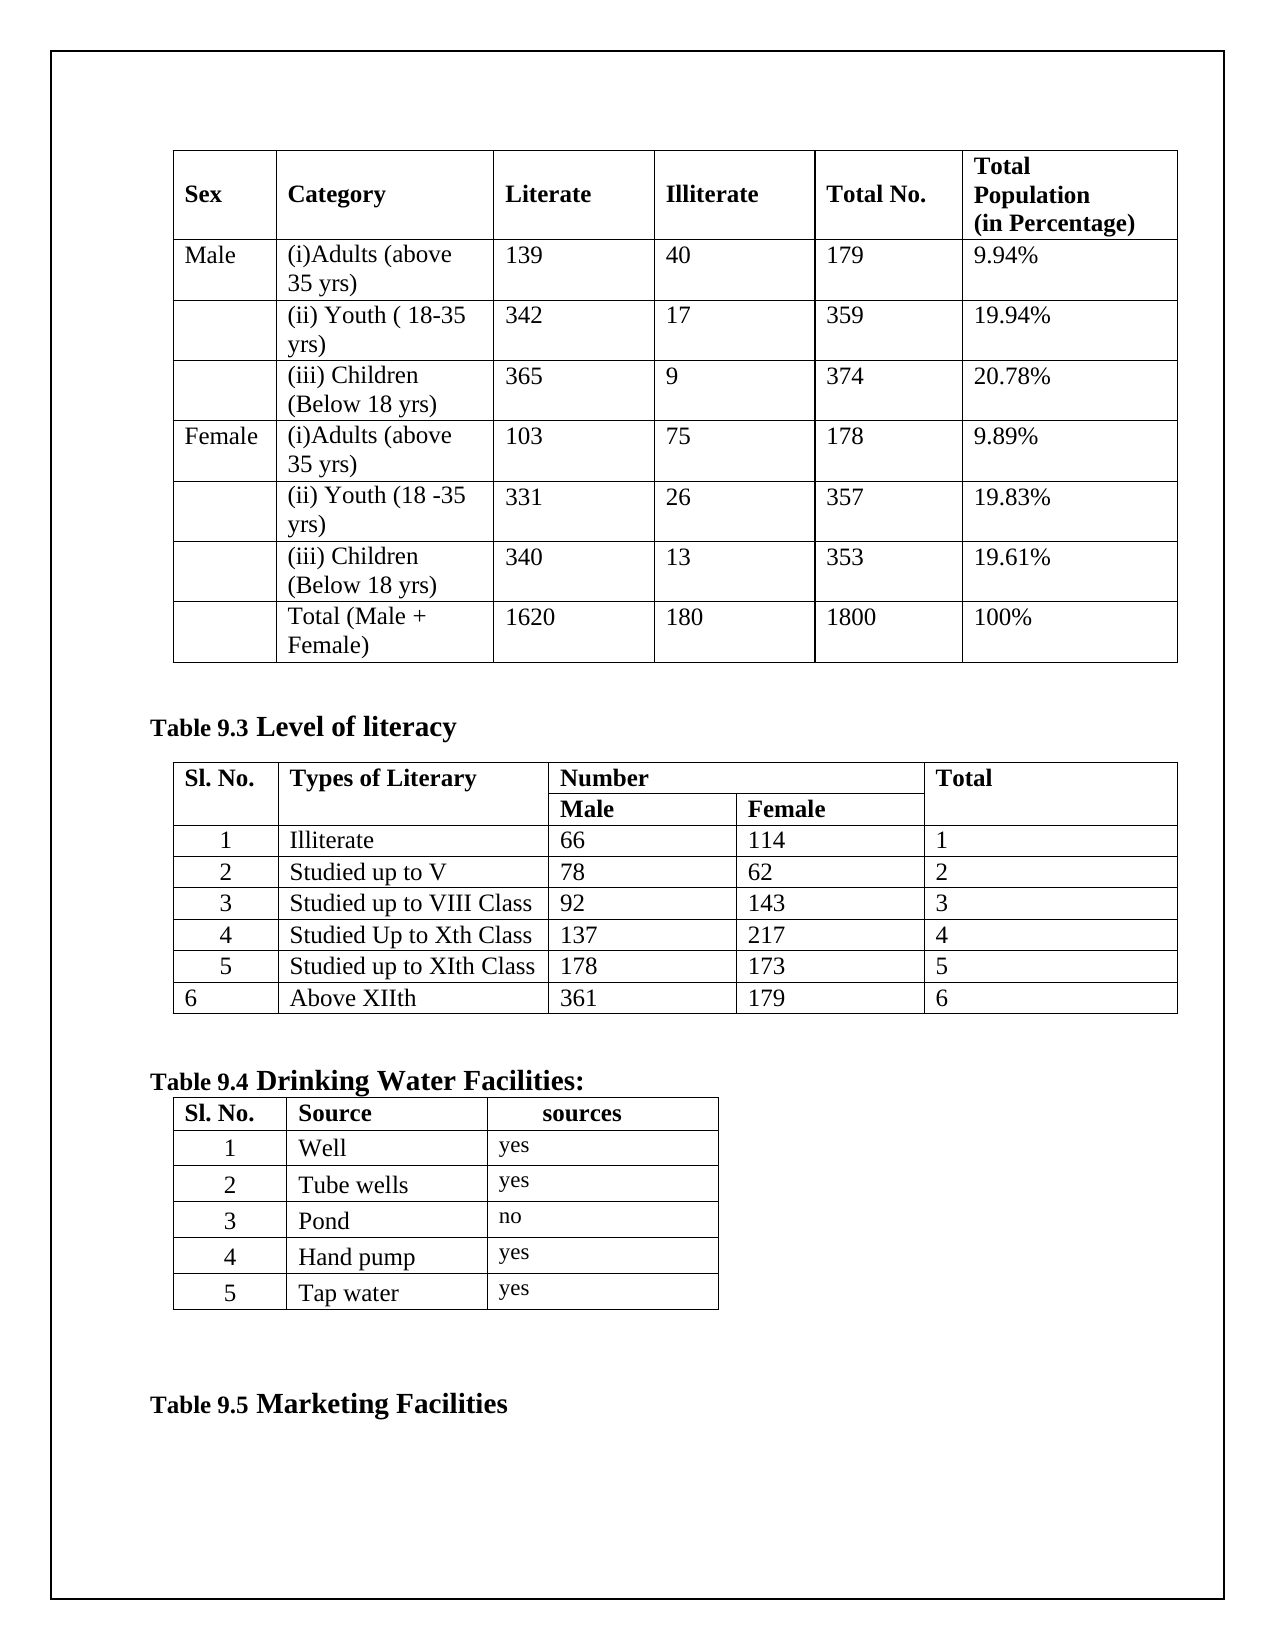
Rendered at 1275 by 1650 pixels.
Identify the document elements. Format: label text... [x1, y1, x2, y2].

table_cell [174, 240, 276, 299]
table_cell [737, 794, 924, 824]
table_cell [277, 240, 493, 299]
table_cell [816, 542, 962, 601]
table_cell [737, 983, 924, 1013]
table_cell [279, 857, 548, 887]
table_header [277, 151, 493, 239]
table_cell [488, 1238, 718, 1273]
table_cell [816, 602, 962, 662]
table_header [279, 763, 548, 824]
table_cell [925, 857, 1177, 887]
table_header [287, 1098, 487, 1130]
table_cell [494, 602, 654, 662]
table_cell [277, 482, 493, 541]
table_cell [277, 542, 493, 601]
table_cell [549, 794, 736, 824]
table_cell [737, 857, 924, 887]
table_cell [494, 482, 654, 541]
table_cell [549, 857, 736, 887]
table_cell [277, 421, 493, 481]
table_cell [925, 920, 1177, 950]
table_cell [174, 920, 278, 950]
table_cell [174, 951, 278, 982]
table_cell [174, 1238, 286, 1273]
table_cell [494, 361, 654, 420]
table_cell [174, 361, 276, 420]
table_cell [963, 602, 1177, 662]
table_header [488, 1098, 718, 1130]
text Table 9.5 Marketing Facilities [150, 1386, 1125, 1420]
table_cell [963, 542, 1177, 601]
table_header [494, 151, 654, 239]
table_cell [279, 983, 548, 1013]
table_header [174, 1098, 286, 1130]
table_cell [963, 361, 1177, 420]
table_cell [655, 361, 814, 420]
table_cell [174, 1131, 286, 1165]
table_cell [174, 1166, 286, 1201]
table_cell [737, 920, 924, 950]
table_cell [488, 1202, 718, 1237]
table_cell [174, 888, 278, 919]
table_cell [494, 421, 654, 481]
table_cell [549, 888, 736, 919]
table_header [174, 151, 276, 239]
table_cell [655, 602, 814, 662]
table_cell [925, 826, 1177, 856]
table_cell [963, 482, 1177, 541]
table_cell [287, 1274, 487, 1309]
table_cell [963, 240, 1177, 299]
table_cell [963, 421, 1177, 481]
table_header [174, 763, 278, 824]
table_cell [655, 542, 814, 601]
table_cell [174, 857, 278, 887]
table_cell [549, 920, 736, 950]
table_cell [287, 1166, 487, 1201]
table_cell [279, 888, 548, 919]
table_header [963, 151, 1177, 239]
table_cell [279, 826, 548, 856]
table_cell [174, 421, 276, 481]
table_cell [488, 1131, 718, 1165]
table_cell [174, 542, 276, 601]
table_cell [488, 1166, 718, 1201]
text Table 9.4 Drinking Water Facilities: [150, 1063, 1125, 1097]
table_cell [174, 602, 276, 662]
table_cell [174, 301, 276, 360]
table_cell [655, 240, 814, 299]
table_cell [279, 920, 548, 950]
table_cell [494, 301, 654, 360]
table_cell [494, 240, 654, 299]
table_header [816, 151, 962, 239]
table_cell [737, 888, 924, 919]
text Table 9.3 Level of literacy [150, 709, 1125, 742]
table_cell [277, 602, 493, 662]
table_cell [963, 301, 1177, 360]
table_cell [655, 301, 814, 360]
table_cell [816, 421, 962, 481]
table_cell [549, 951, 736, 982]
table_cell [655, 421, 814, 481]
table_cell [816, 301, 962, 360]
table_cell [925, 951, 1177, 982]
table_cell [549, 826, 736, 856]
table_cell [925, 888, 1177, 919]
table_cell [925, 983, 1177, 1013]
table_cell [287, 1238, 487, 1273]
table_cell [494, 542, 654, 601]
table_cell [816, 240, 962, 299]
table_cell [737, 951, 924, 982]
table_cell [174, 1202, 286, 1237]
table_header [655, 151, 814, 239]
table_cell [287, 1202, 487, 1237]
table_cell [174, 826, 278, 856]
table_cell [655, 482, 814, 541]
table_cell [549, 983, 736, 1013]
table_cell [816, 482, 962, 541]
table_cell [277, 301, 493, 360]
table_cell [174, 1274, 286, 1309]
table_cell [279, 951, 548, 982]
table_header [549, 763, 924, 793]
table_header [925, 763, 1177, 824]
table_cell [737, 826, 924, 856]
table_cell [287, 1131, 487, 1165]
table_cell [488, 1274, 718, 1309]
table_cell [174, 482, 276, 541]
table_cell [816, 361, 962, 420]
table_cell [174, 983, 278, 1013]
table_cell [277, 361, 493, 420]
